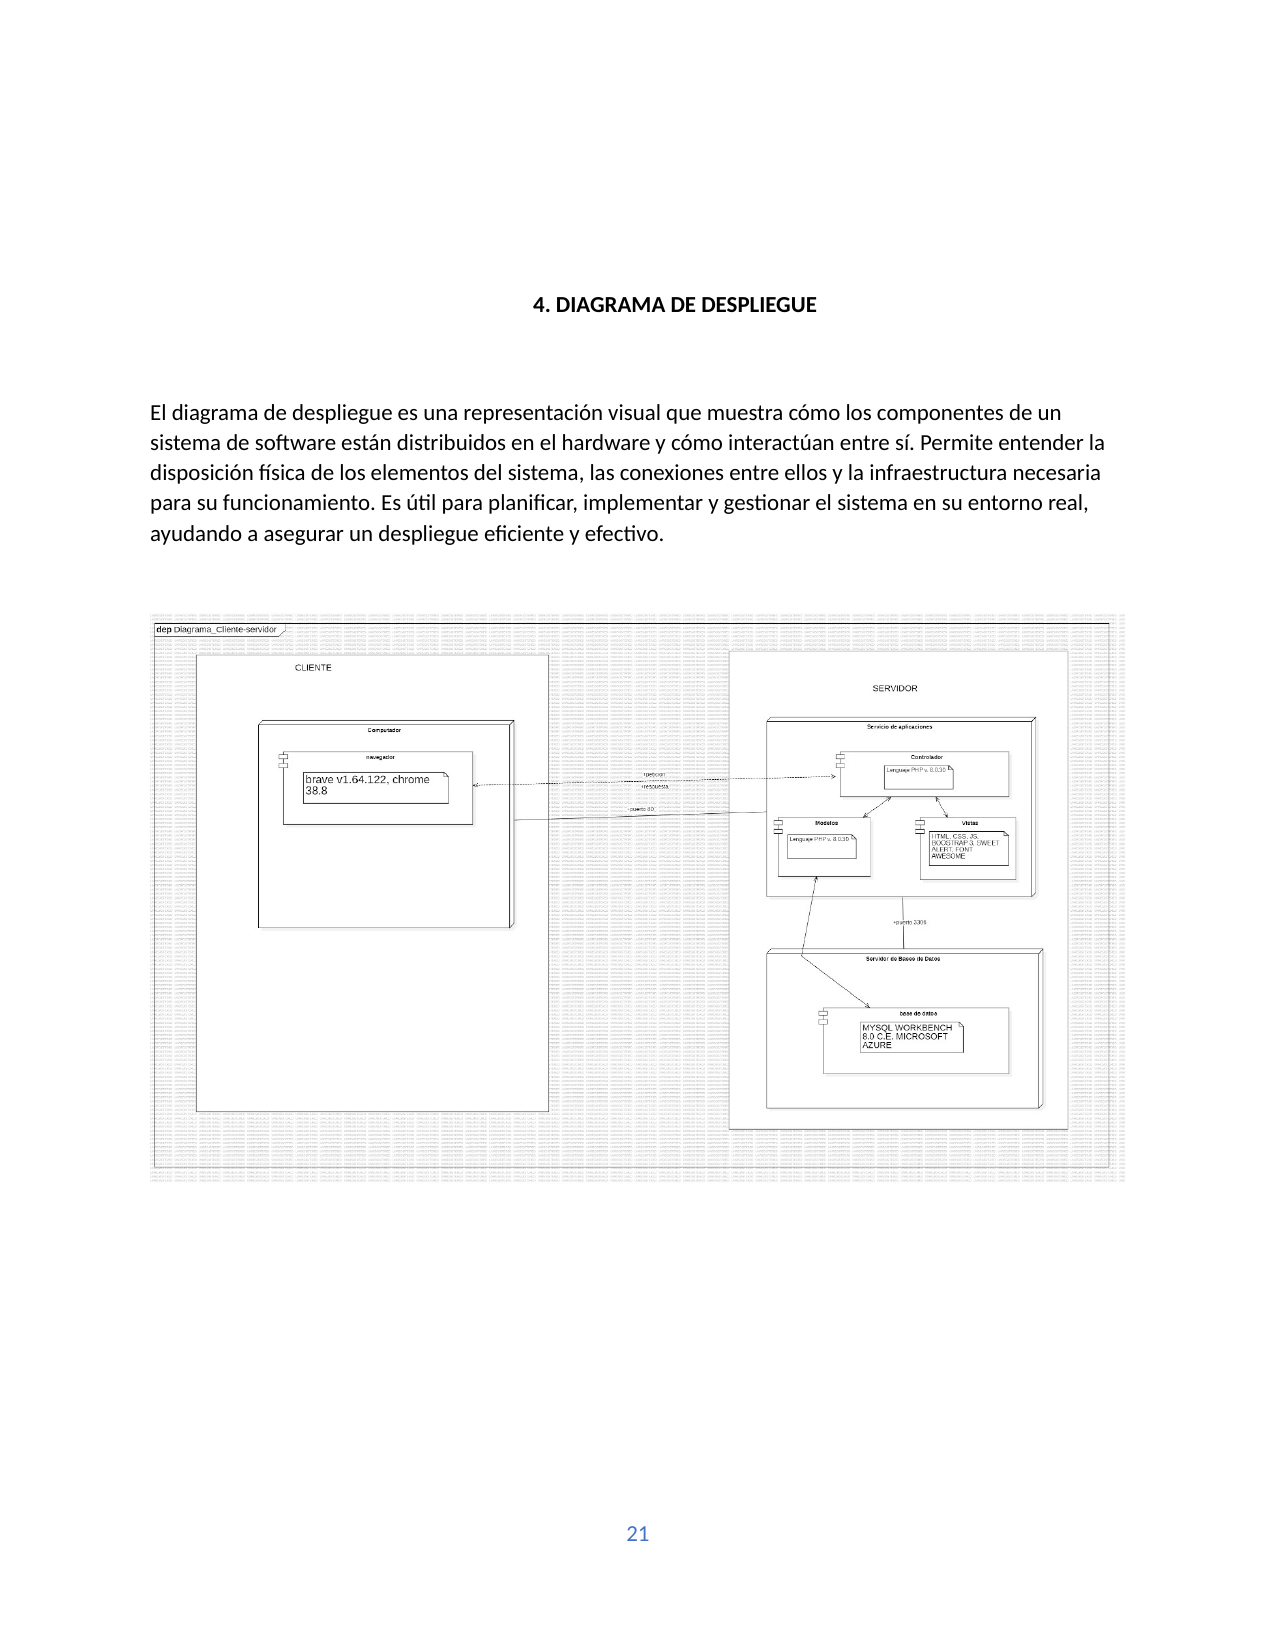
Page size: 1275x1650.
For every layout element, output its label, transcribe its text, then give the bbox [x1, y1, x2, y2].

text El diagrama de despliegue es una representación visual que muestra cómo los componentes de un sistema de software están distribuidos en el hardware y cómo interactúan entre sí. Permite entender la disposición física de los elementos del sistema, las conexiones entre ellos y la infraestructura necesaria para su funcionamiento. Es útil para planificar, implementar y gestionar el sistema en su entorno real, ayudando a asegurar un despliegue eficiente y efectivo. [150, 398, 1125, 547]
list 4. DIAGRAMA DE DESPLIEGUE [225, 291, 1125, 319]
picture [150, 612, 1125, 1184]
